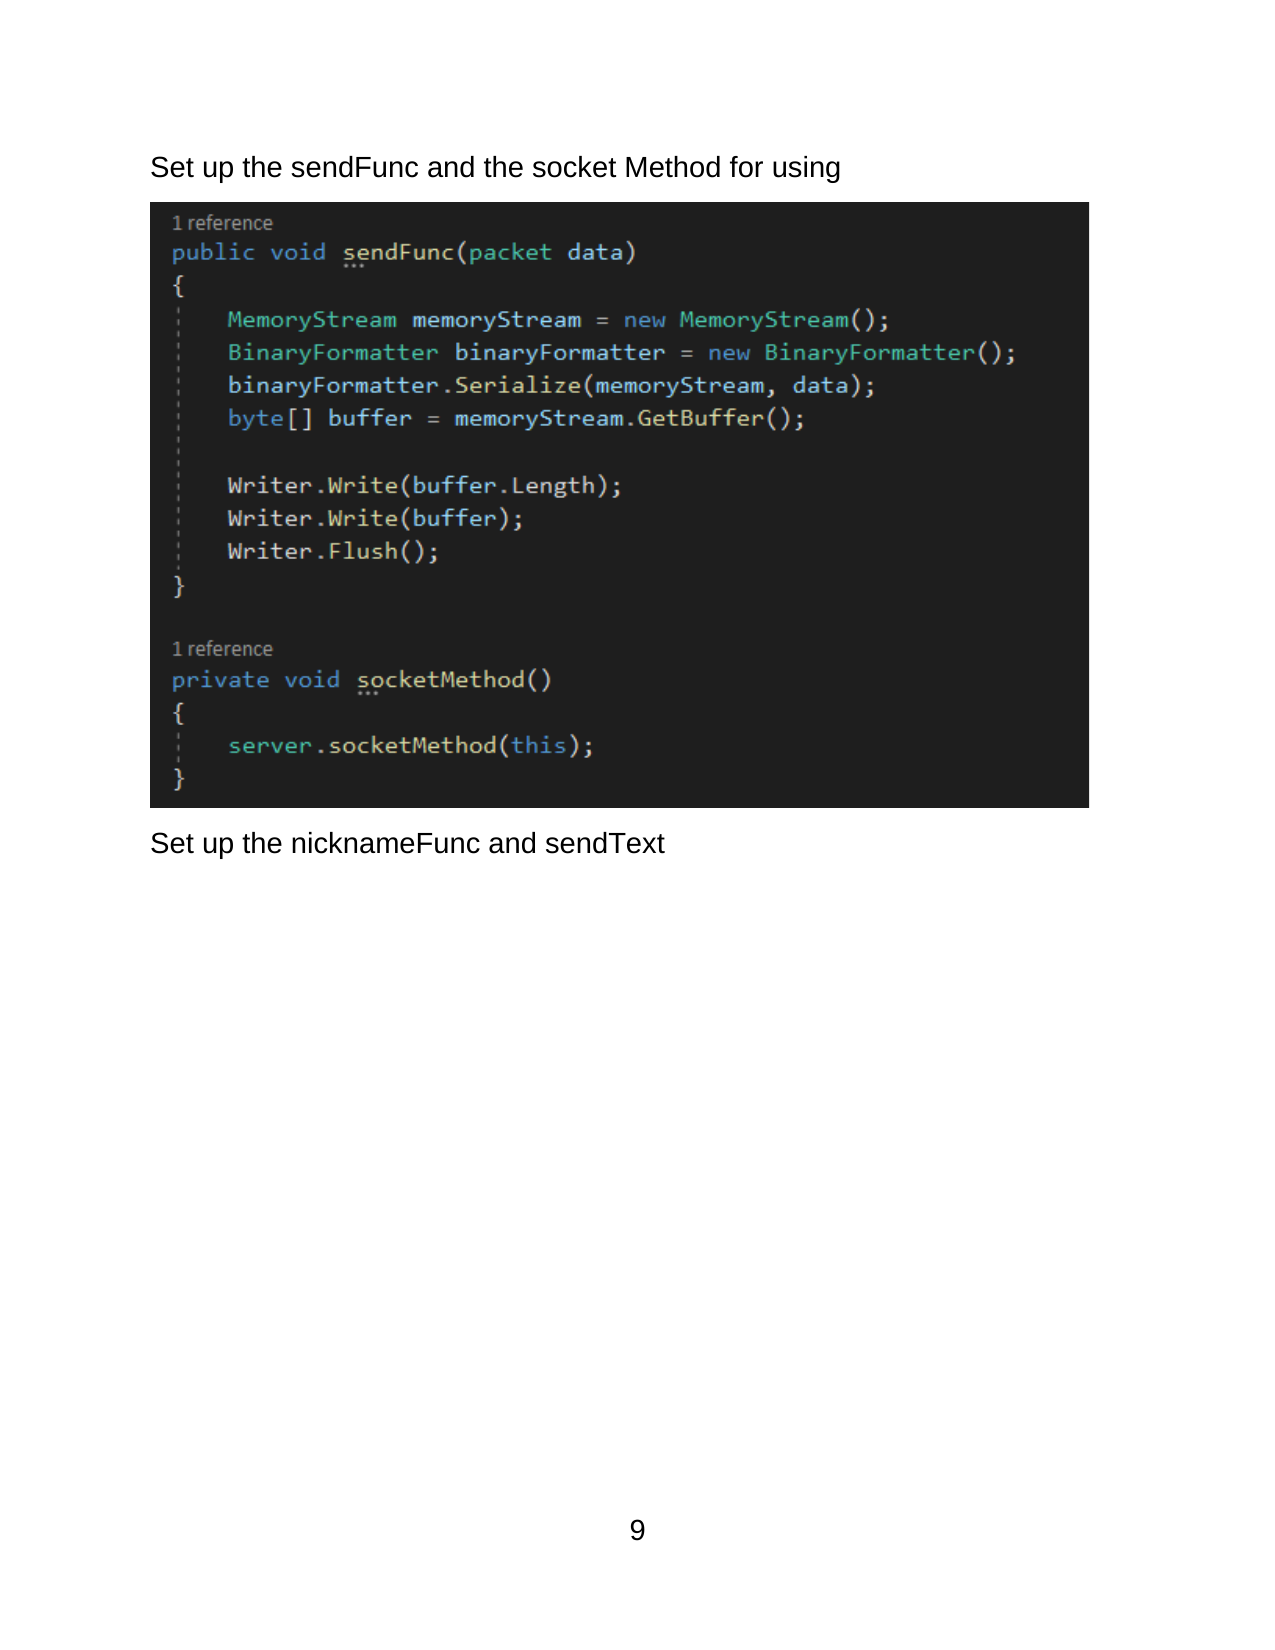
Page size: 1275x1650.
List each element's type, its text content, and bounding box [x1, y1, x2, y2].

text Set up the sendFunc and the socket Method for using [150, 150, 1125, 183]
text Set up the nicknameFunc and sendText [150, 826, 1125, 860]
picture [150, 202, 1090, 808]
